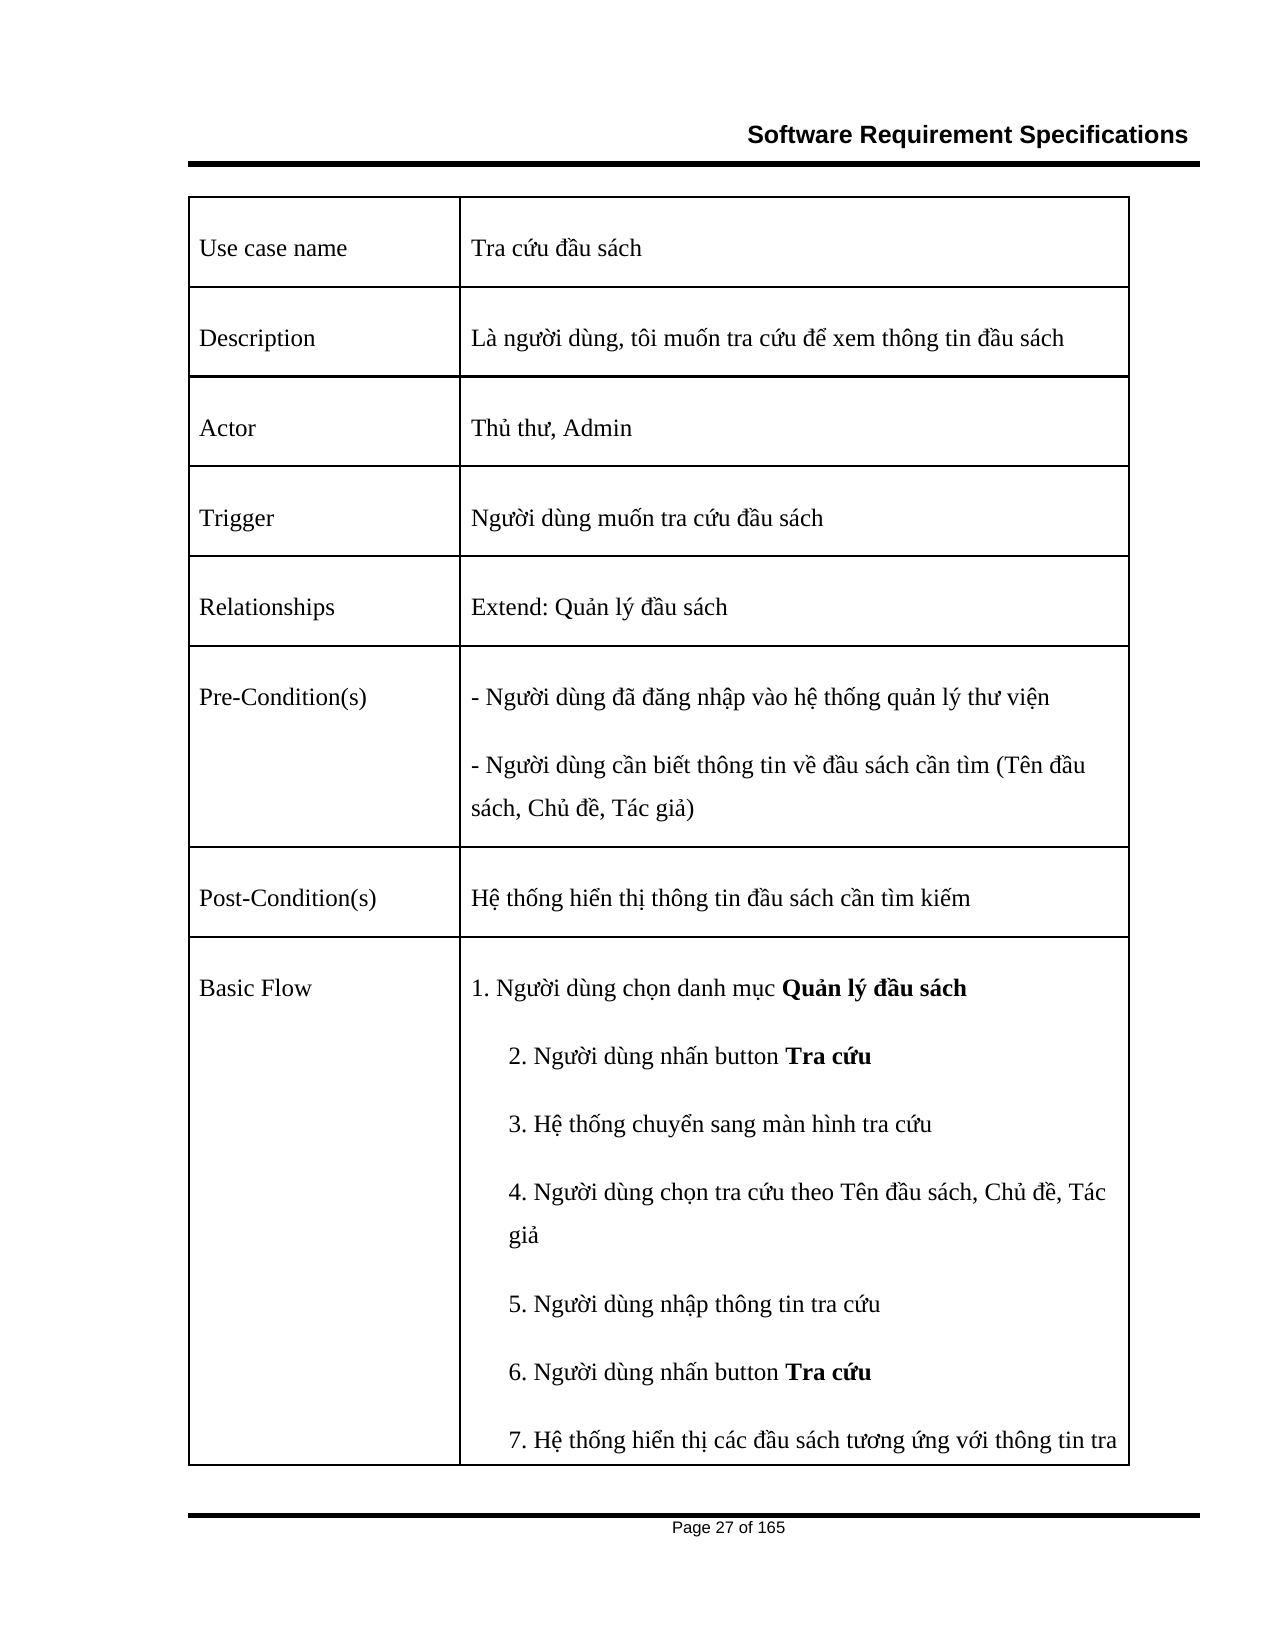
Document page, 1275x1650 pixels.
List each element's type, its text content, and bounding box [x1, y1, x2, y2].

table_cell Là người dùng, tôi muốn tra cứu để xem thông tin đầu sách [461, 288, 1128, 375]
table_cell Post-Condition(s) [190, 848, 459, 936]
table_cell Thủ thư, Admin [461, 378, 1128, 465]
table_cell Basic Flow [190, 938, 459, 1464]
table_cell Extend: Quản lý đầu sách [461, 557, 1128, 645]
table_cell Trigger [190, 467, 459, 555]
table_cell Description [190, 288, 459, 375]
table_cell Pre-Condition(s) [190, 647, 459, 846]
table_header Tra cứu đầu sách [461, 198, 1128, 286]
table_cell Actor [190, 378, 459, 465]
table_cell Người dùng muốn tra cứu đầu sách [461, 467, 1128, 555]
table_cell Relationships [190, 557, 459, 645]
table_cell - Người dùng đã đăng nhập vào hệ thống quản lý thư viện - Người dùng cần biết thông tin về đầu sách cần tìm (Tên đầu sách, Chủ đề, Tác giả) [461, 647, 1128, 846]
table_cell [461, 938, 1128, 1464]
table_cell Hệ thống hiển thị thông tin đầu sách cần tìm kiếm [461, 848, 1128, 936]
table_header Use case name [190, 198, 459, 286]
